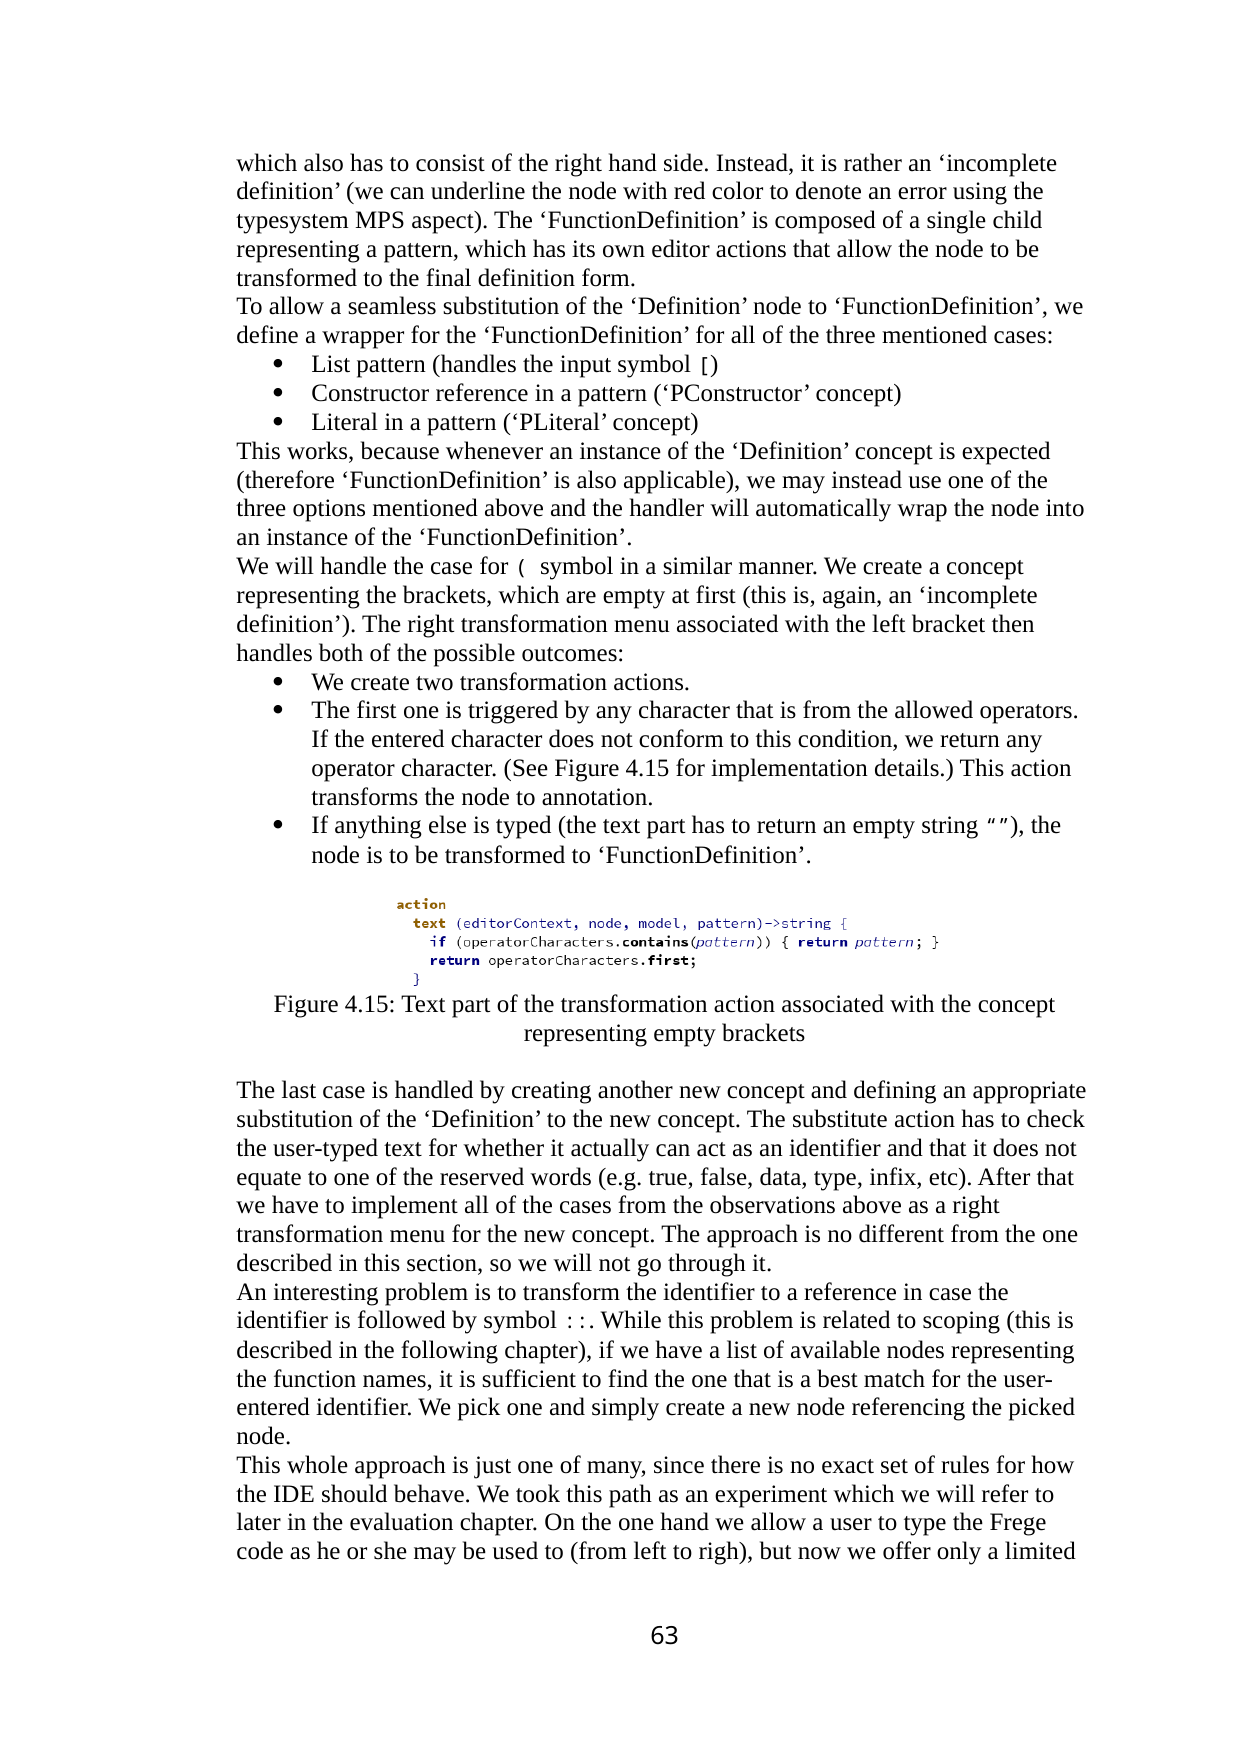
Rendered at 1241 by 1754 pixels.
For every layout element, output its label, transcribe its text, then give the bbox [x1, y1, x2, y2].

text This works, because whenever an instance of the ‘Definition’ concept is expected (therefore ‘FunctionDefinition’ is also applicable), we may instead use one of the three options mentioned above and the handler will automatically wrap the node into an instance of the ‘FunctionDefinition’. [236, 436, 1092, 551]
text To allow a seamless substitution of the ‘Definition’ node to ‘FunctionDefinition’, we define a wrapper for the ‘FunctionDefinition’ for all of the three mentioned cases: [236, 291, 1092, 349]
list Literal in a pattern (‘PLiteral’ concept) [274, 407, 1092, 436]
text We will handle the case for ( symbol in a similar manner. We create a concept representing the brackets, which are empty at first (this is, again, an ‘incomplete definition’). The right transformation menu associated with the left bracket then handles both of the possible outcomes: [236, 551, 1092, 667]
list Constructor reference in a pattern (‘PConstructor’ concept) [274, 378, 1092, 407]
picture [388, 897, 941, 990]
text An interesting problem is to transform the identifier to a reference in case the identifier is followed by symbol ::. While this problem is related to scoping (this is described in the following chapter), if we have a list of available nodes representing the function names, it is sufficient to find the one that is a best match for the user-entered identifier. We pick one and simply create a new node referencing the picked node. [236, 1277, 1092, 1450]
list The first one is triggered by any character that is from the allowed operators. If the entered character does not conform to this condition, we return any operator character. (See Figure 4.15 for implementation details.) This action transforms the node to annotation. [274, 695, 1092, 810]
list List pattern (handles the input symbol [) [274, 349, 1092, 378]
list We create two transformation actions. [274, 667, 1092, 695]
text The last case is handled by creating another new concept and defining an appropriate substitution of the ‘Definition’ to the new concept. The substitute action has to check the user-typed text for whether it actually can act as an identifier and that it does not equate to one of the reserved words (e.g. true, false, data, type, infix, etc). After that we have to implement all of the cases from the observations above as a right transformation menu for the new concept. The approach is no different from the one described in this section, so we will not go through it. [236, 1075, 1092, 1277]
text Figure 4.15: Text part of the transformation action associated with the concept representing empty brackets [236, 989, 1092, 1047]
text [236, 1450, 1092, 1565]
list If anything else is typed (the text part has to return an empty string “”), the node is to be transformed to ‘FunctionDefinition’. [274, 810, 1092, 869]
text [236, 148, 1092, 291]
